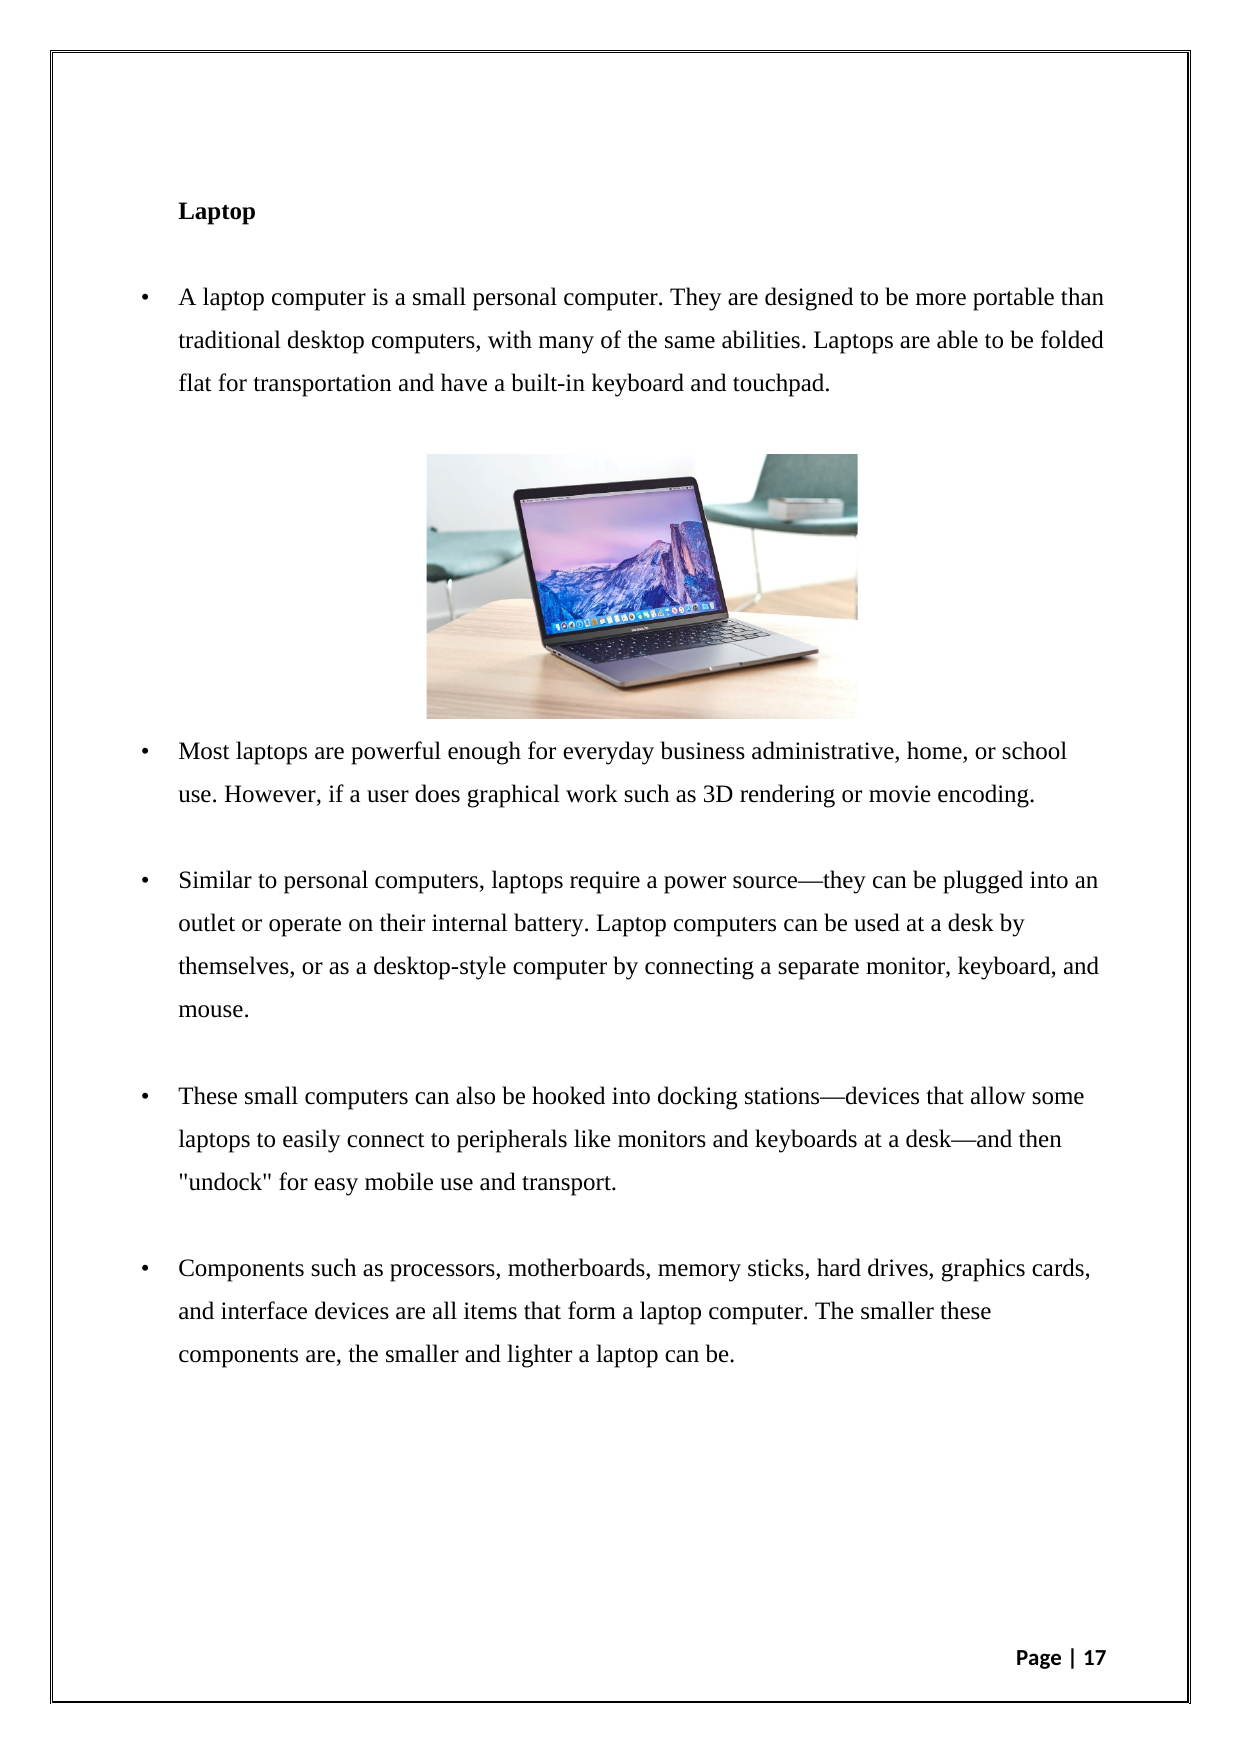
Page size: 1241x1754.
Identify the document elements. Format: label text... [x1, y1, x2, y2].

list These small computers can also be hooked into docking stations—devices that allow some laptops to easily connect to peripherals like monitors and keyboards at a desk—and then "undock" for easy mobile use and transport. [141, 1081, 1106, 1196]
picture [426, 454, 858, 719]
list Most laptops are powerful enough for everyday business administrative, home, or school use. However, if a user does graphical work such as 3D rendering or movie encoding. [141, 736, 1106, 808]
text Laptop [178, 196, 1106, 225]
list Components such as processors, motherboards, memory sticks, hard drives, graphics cards, and interface devices are all items that form a laptop computer. The smaller these components are, the smaller and lighter a laptop can be. [141, 1253, 1106, 1368]
list Similar to personal computers, laptops require a power source—they can be plugged into an outlet or operate on their internal battery. Laptop computers can be used at a desk by themselves, or as a desktop-style computer by connecting a separate monitor, keyboard, and mouse. [141, 865, 1106, 1023]
list A laptop computer is a small personal computer. They are designed to be more portable than traditional desktop computers, with many of the same abilities. Laptops are able to be folded flat for transportation and have a built-in keyboard and touchpad. [141, 282, 1106, 397]
